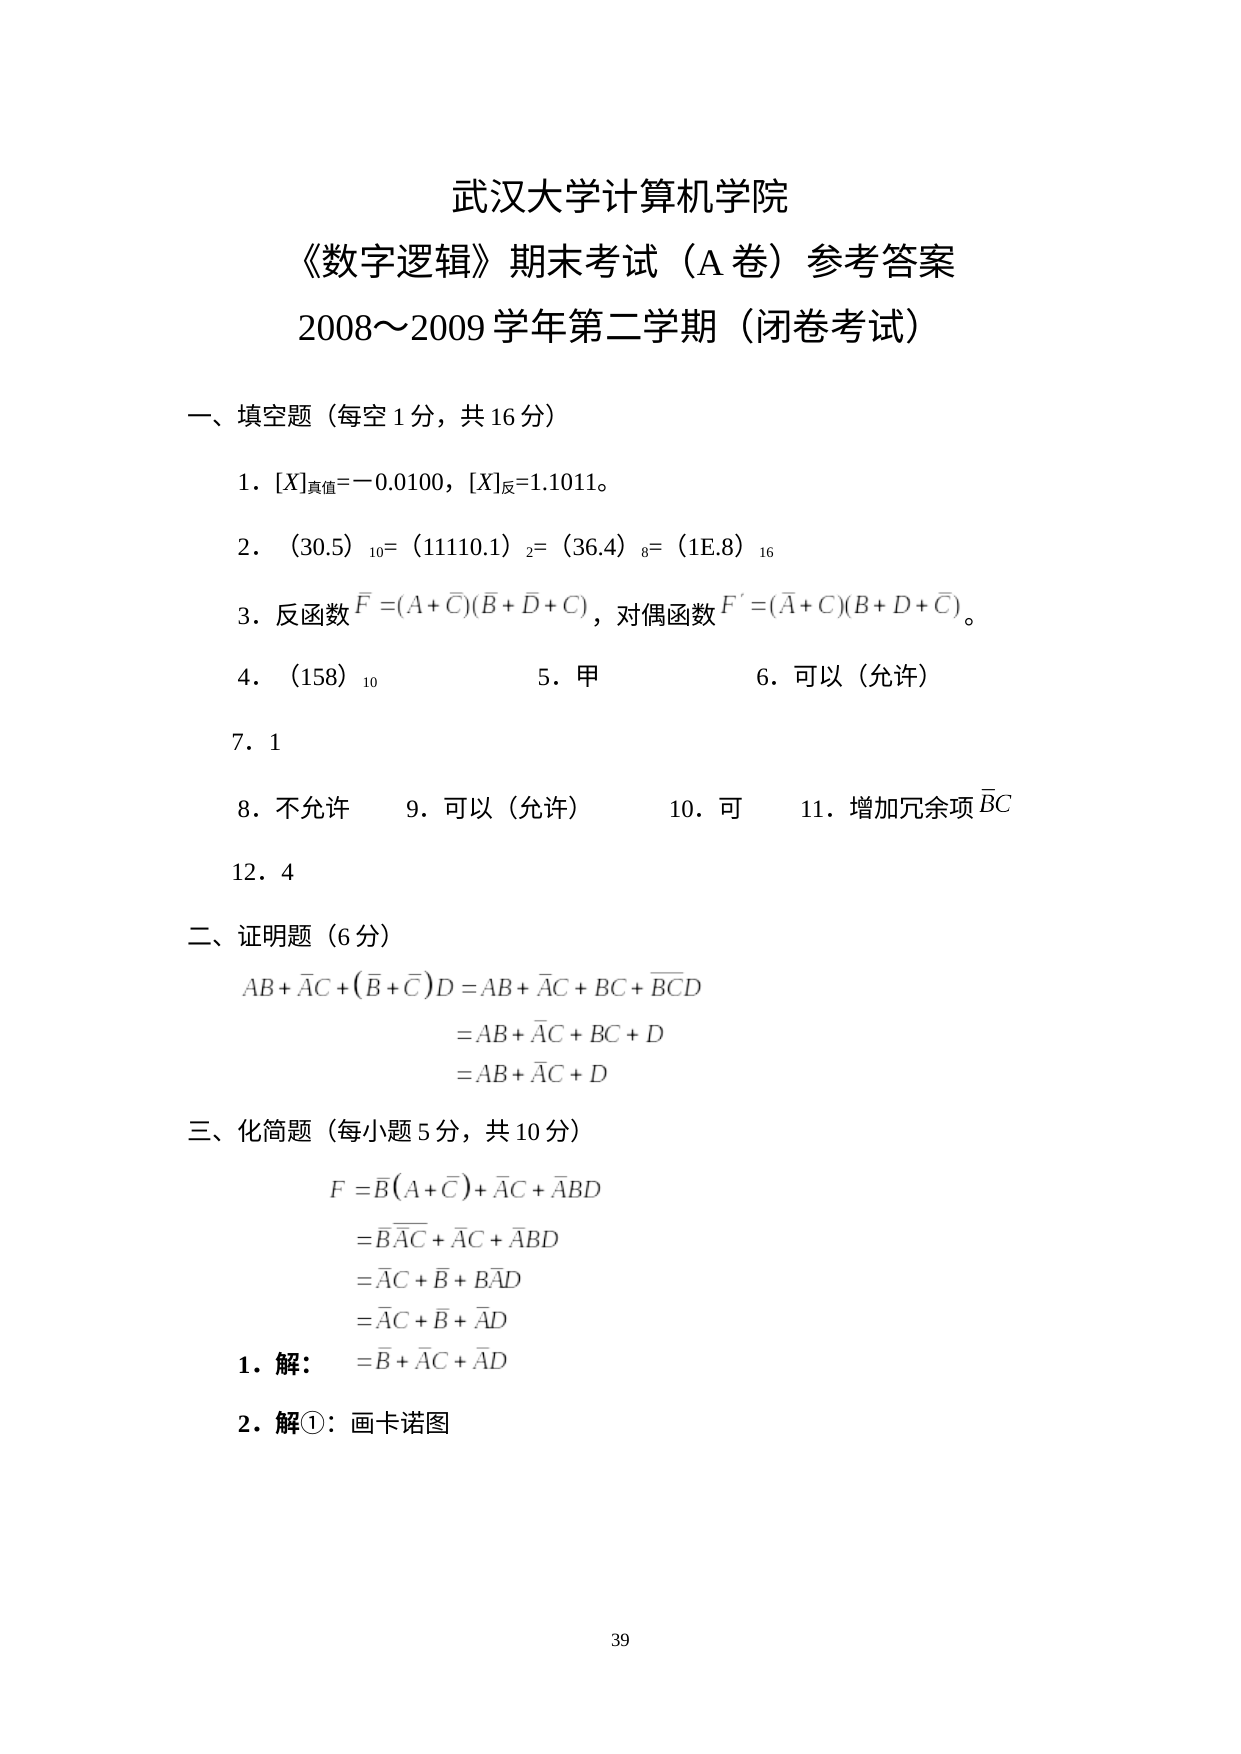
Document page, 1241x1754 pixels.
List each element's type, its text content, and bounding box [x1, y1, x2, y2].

text 4．（158）10 5．甲 6．可以（允许） 7．1 [187, 642, 1053, 772]
text 《数字逻辑》期末考试（A卷）参考答案 [187, 227, 1053, 292]
text 武汉大学计算机学院 [187, 162, 1053, 227]
text 三、化简题（每小题5分，共10分） [187, 1097, 1053, 1162]
text 2．解①：画卡诺图 [187, 1389, 1053, 1454]
text 1．[X]真值=－0.0100，[X]反=1.1011。 [187, 447, 1053, 512]
text 1．解： [187, 1162, 1053, 1389]
text 3．反函数，对偶函数。 [187, 577, 1053, 642]
text 一、填空题（每空1分，共16分） [187, 382, 1053, 447]
text 8．不允许 9．可以（允许） 10．可 11．增加冗余项 12．4 [187, 772, 1053, 902]
text 二、证明题（6分） [187, 902, 1053, 967]
text 2．（30.5）10=（11110.1）2=（36.4）8=（1E.8）16 [187, 512, 1053, 577]
text 2008～2009学年第二学期（闭卷考试） [187, 292, 1053, 357]
